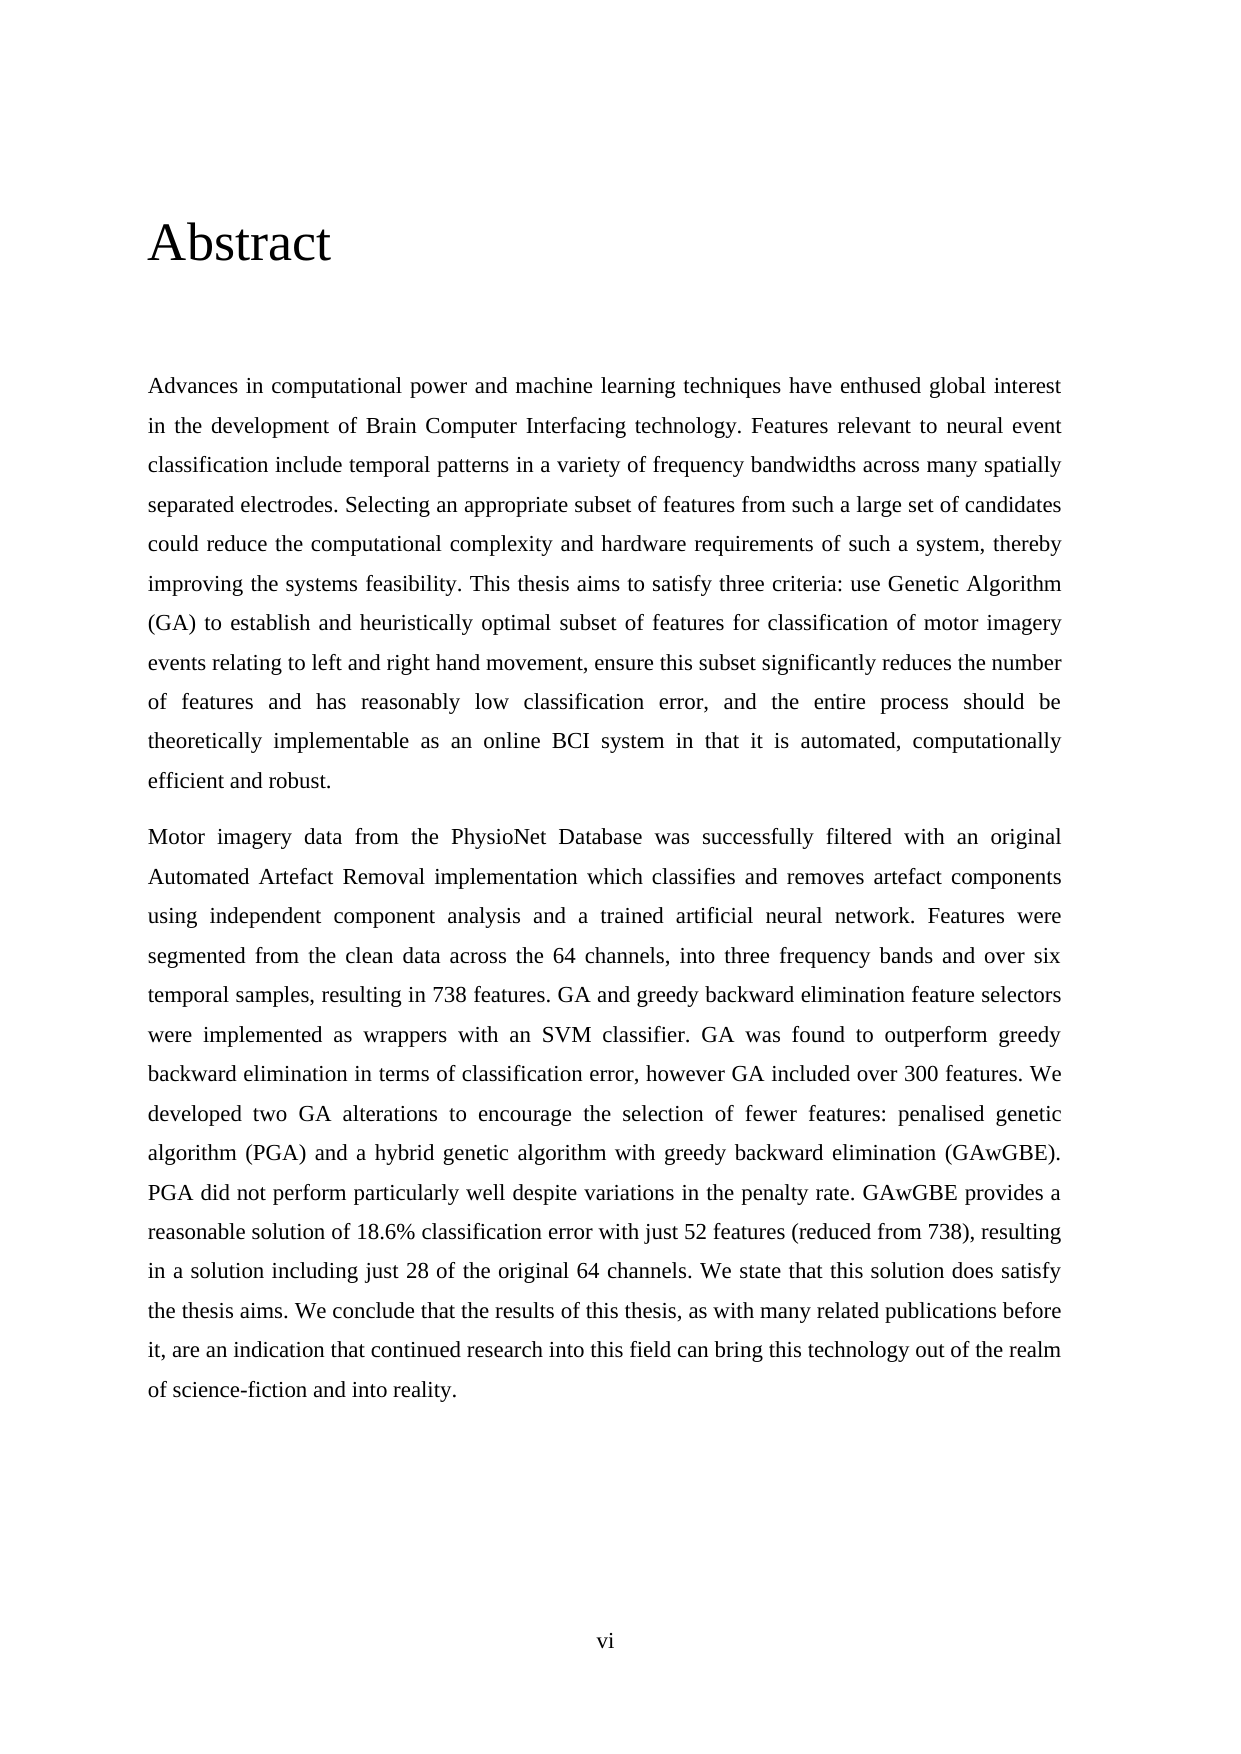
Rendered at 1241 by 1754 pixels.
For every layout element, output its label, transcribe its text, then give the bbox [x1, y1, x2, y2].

text Advances in computational power and machine learning techniques have enthused global interest in the development of Brain Computer Interfacing technology. Features relevant to neural event classification include temporal patterns in a variety of frequency bandwidths across many spatially separated electrodes. Selecting an appropriate subset of features from such a large set of candidates could reduce the computational complexity and hardware requirements of such a system, thereby improving the systems feasibility. This thesis aims to satisfy three criteria: use Genetic Algorithm (GA) to establish and heuristically optimal subset of features for classification of motor imagery events relating to left and right hand movement, ensure this subset significantly reduces the number of features and has reasonably low classification error, and the entire process should be theoretically implementable as an online BCI system in that it is automated, computationally efficient and robust. [148, 372, 1063, 793]
text Motor imagery data from the PhysioNet Database was successfully filtered with an original Automated Artefact Removal implementation which classifies and removes artefact components using independent component analysis and a trained artificial neural network. Features were segmented from the clean data across the 64 channels, into three frequency bands and over six temporal samples, resulting in 738 features. GA and greedy backward elimination feature selectors were implemented as wrappers with an SVM classifier. GA was found to outperform greedy backward elimination in terms of classification error, however GA included over 300 features. We developed two GA alterations to encourage the selection of fewer features: penalised genetic algorithm (PGA) and a hybrid genetic algorithm with greedy backward elimination (GAwGBE). PGA did not perform particularly well despite variations in the penalty rate. GAwGBE provides a reasonable solution of 18.6% classification error with just 52 features (reduced from 738), resulting in a solution including just 28 of the original 64 channels. We state that this solution does satisfy the thesis aims. We conclude that the results of this thesis, as with many related publications before it, are an indication that continued research into this field can bring this technology out of the realm of science-fiction and into reality. [148, 823, 1063, 1402]
subtitle Abstract [148, 210, 1063, 272]
